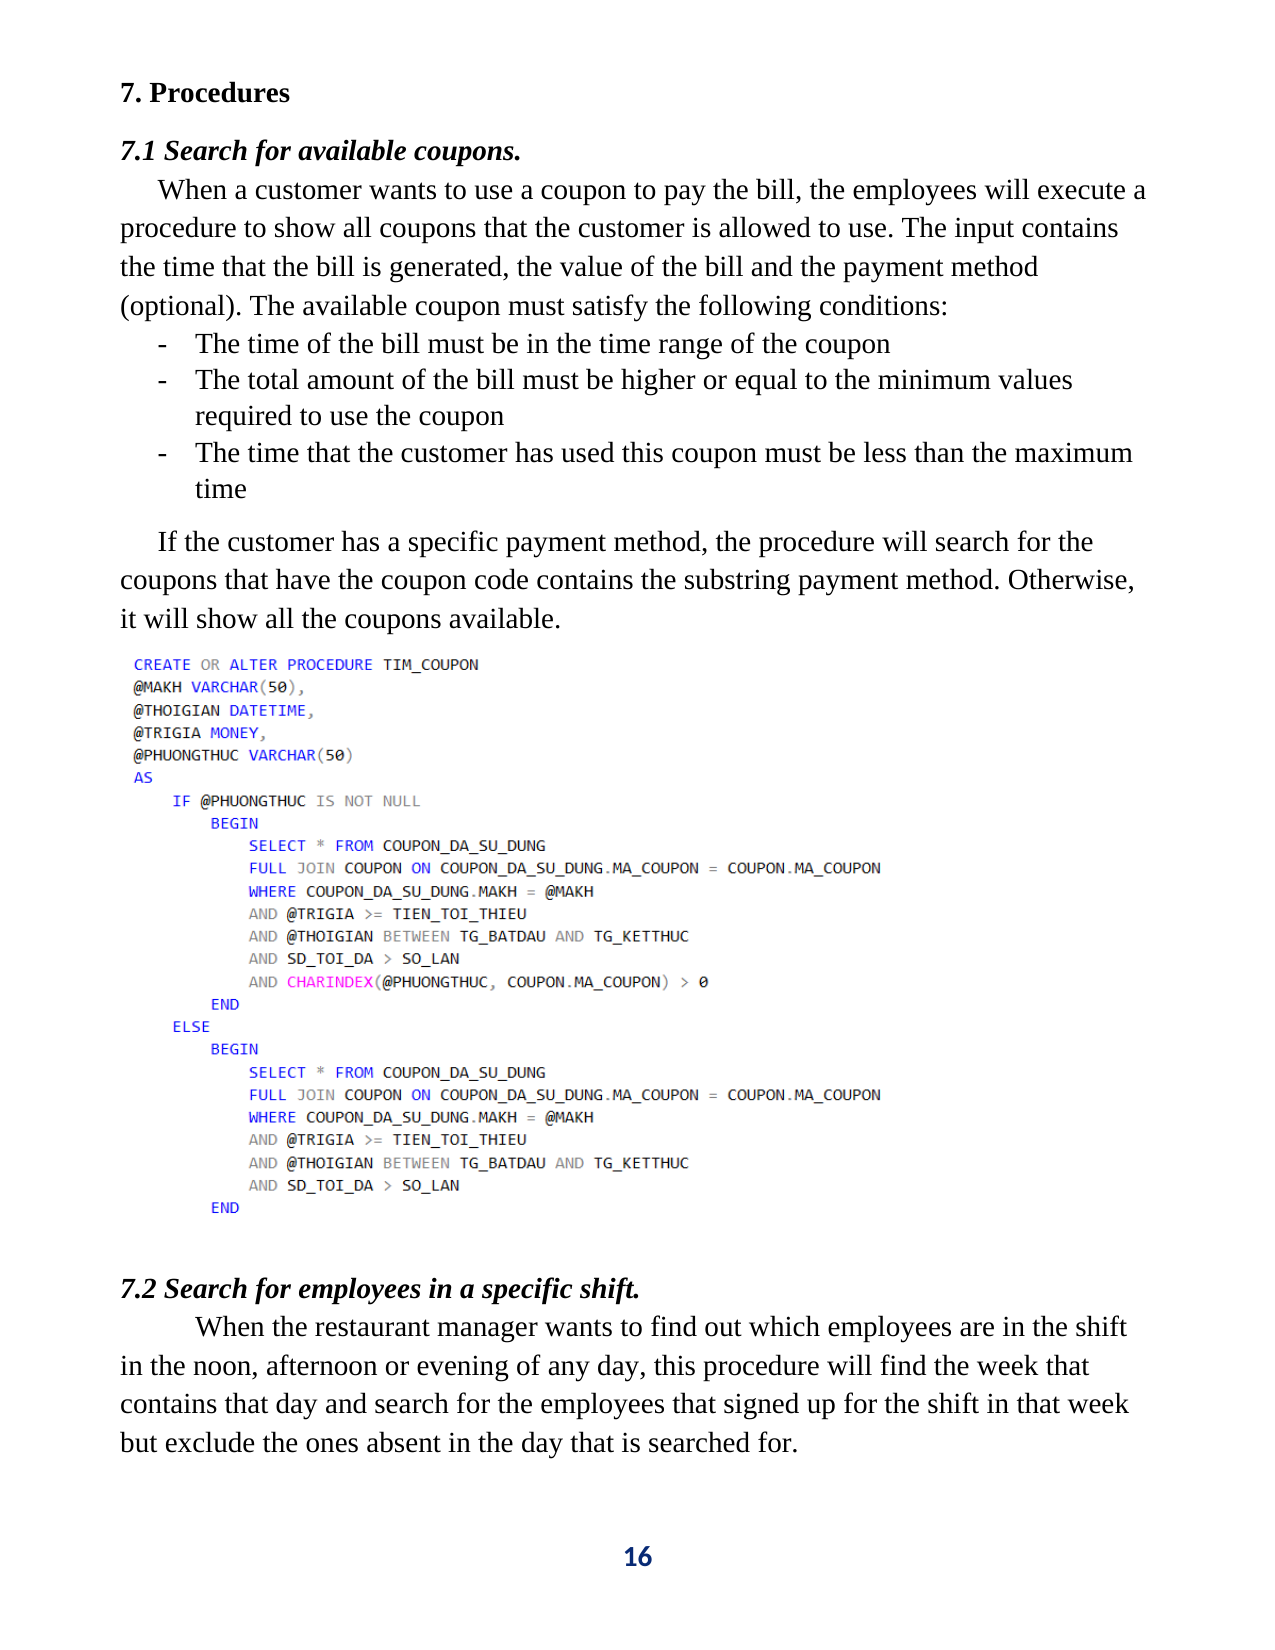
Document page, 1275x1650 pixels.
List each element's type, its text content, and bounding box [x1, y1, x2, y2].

list The time that the customer has used this coupon must be less than the maximum time [157, 435, 1155, 504]
text If the customer has a specific payment method, the procedure will search for the coupons that have the coupon code contains the substring payment method. Otherwise, it will show all the coupons available. [120, 524, 1155, 634]
subtitle 7.1 Search for available coupons. [120, 133, 1155, 167]
subtitle 7. Procedures [120, 75, 1155, 108]
list The time of the bill must be in the time range of the coupon [157, 326, 1155, 360]
subtitle 7.2 Search for employees in a specific shift. [120, 1271, 1155, 1304]
text When a customer wants to use a coupon to pay the bill, the employees will execute a procedure to show all coupons that the customer is allowed to use. The input contains the time that the bill is generated, the value of the bill and the payment method (optional). The available coupon must satisfy the following conditions: [120, 172, 1155, 321]
picture [120, 639, 899, 1223]
list The total amount of the bill must be higher or equal to the minimum values required to use the coupon [157, 362, 1155, 432]
text When the restaurant manager wants to find out which employees are in the shift in the noon, afternoon or evening of any day, this procedure will find the week that contains that day and search for the employees that signed up for the shift in that week but exclude the ones absent in the day that is searched for. [120, 1309, 1155, 1459]
